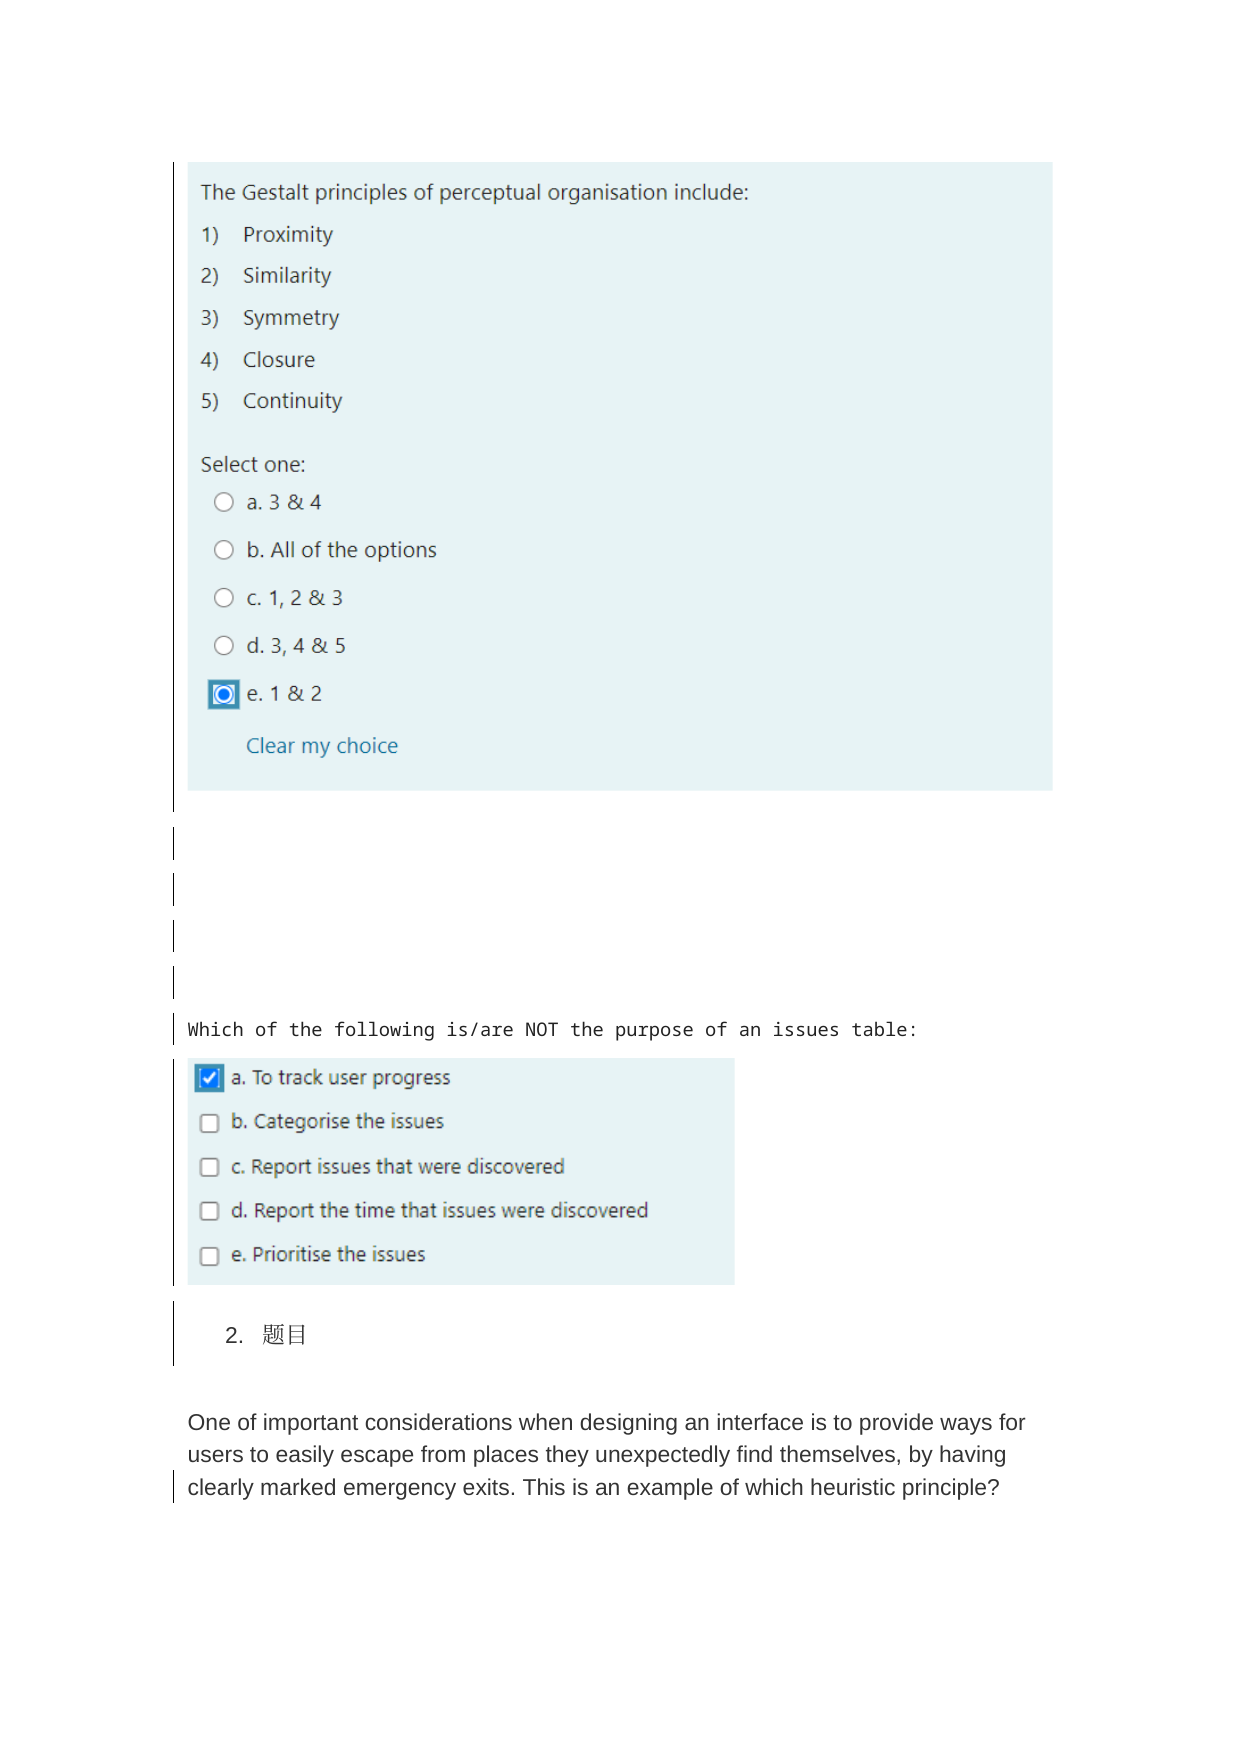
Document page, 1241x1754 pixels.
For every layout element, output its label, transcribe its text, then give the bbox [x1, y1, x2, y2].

list 题目 [225, 1301, 1053, 1366]
picture [187, 1058, 735, 1285]
subtitle One of important considerations when designing an interface is to provide ways for users to easily escape from places they unexpectedly find themselves, by having clearly marked emergency exits. This is an example of which heuristic principle? [187, 1405, 1053, 1503]
text Which of the following is/are NOT the purpose of an issues table: [187, 1012, 1053, 1045]
picture [187, 162, 1053, 793]
